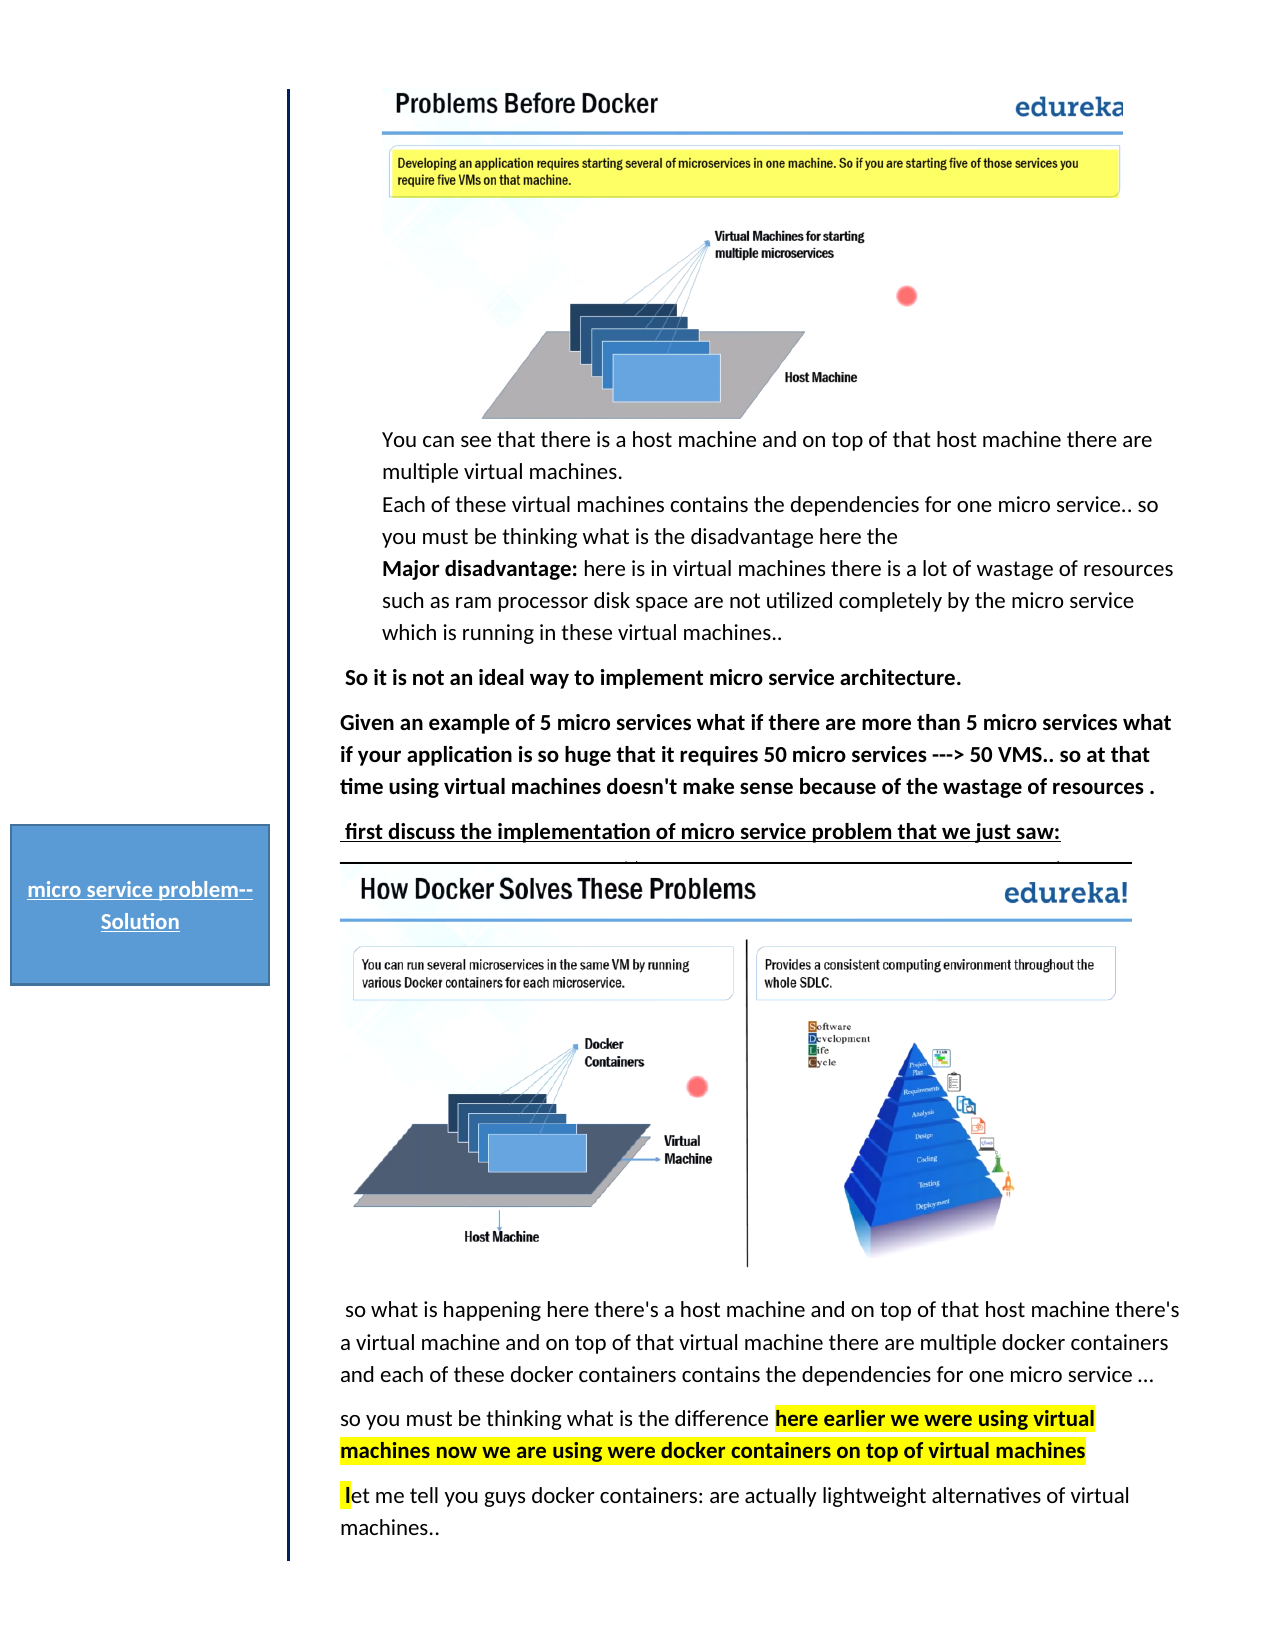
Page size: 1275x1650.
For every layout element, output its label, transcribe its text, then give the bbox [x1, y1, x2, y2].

text so what is happening here there's a host machine and on top of that host machine there's a virtual machine and on top of that virtual machine there are multiple docker containers and each of these docker containers contains the dependencies for one micro service … [340, 1295, 1181, 1388]
text So it is not an ideal way to implement micro service architecture. [340, 663, 1181, 691]
text first discuss the implementation of micro service problem that we just saw: [340, 817, 1181, 845]
list You can see that there is a host machine and on top of that host machine there are multiple virtual machines. [382, 425, 1181, 486]
text so you must be thinking what is the difference here earlier we were using virtual machines now we are using were docker containers on top of virtual machines [340, 1404, 1181, 1465]
list Major disadvantage: here is in virtual machines there is a lot of wastage of resources such as ram processor disk space are not utilized completely by the micro service which is running in these virtual machines.. [382, 554, 1181, 646]
picture [339, 861, 1132, 1279]
text Given an example of 5 micro services what if there are more than 5 micro services what if your application is so huge that it requires 50 micro services ---> 50 VMS.. so at that time using virtual machines doesn't make sense because of the wastage of resources . [340, 708, 1181, 800]
list Each of these virtual machines contains the dependencies for one micro service.. so you must be thinking what is the disadvantage here the [382, 490, 1181, 550]
text let me tell you guys docker containers: are actually lightweight alternatives of virtual machines.. [340, 1481, 1181, 1542]
picture [381, 88, 1123, 422]
